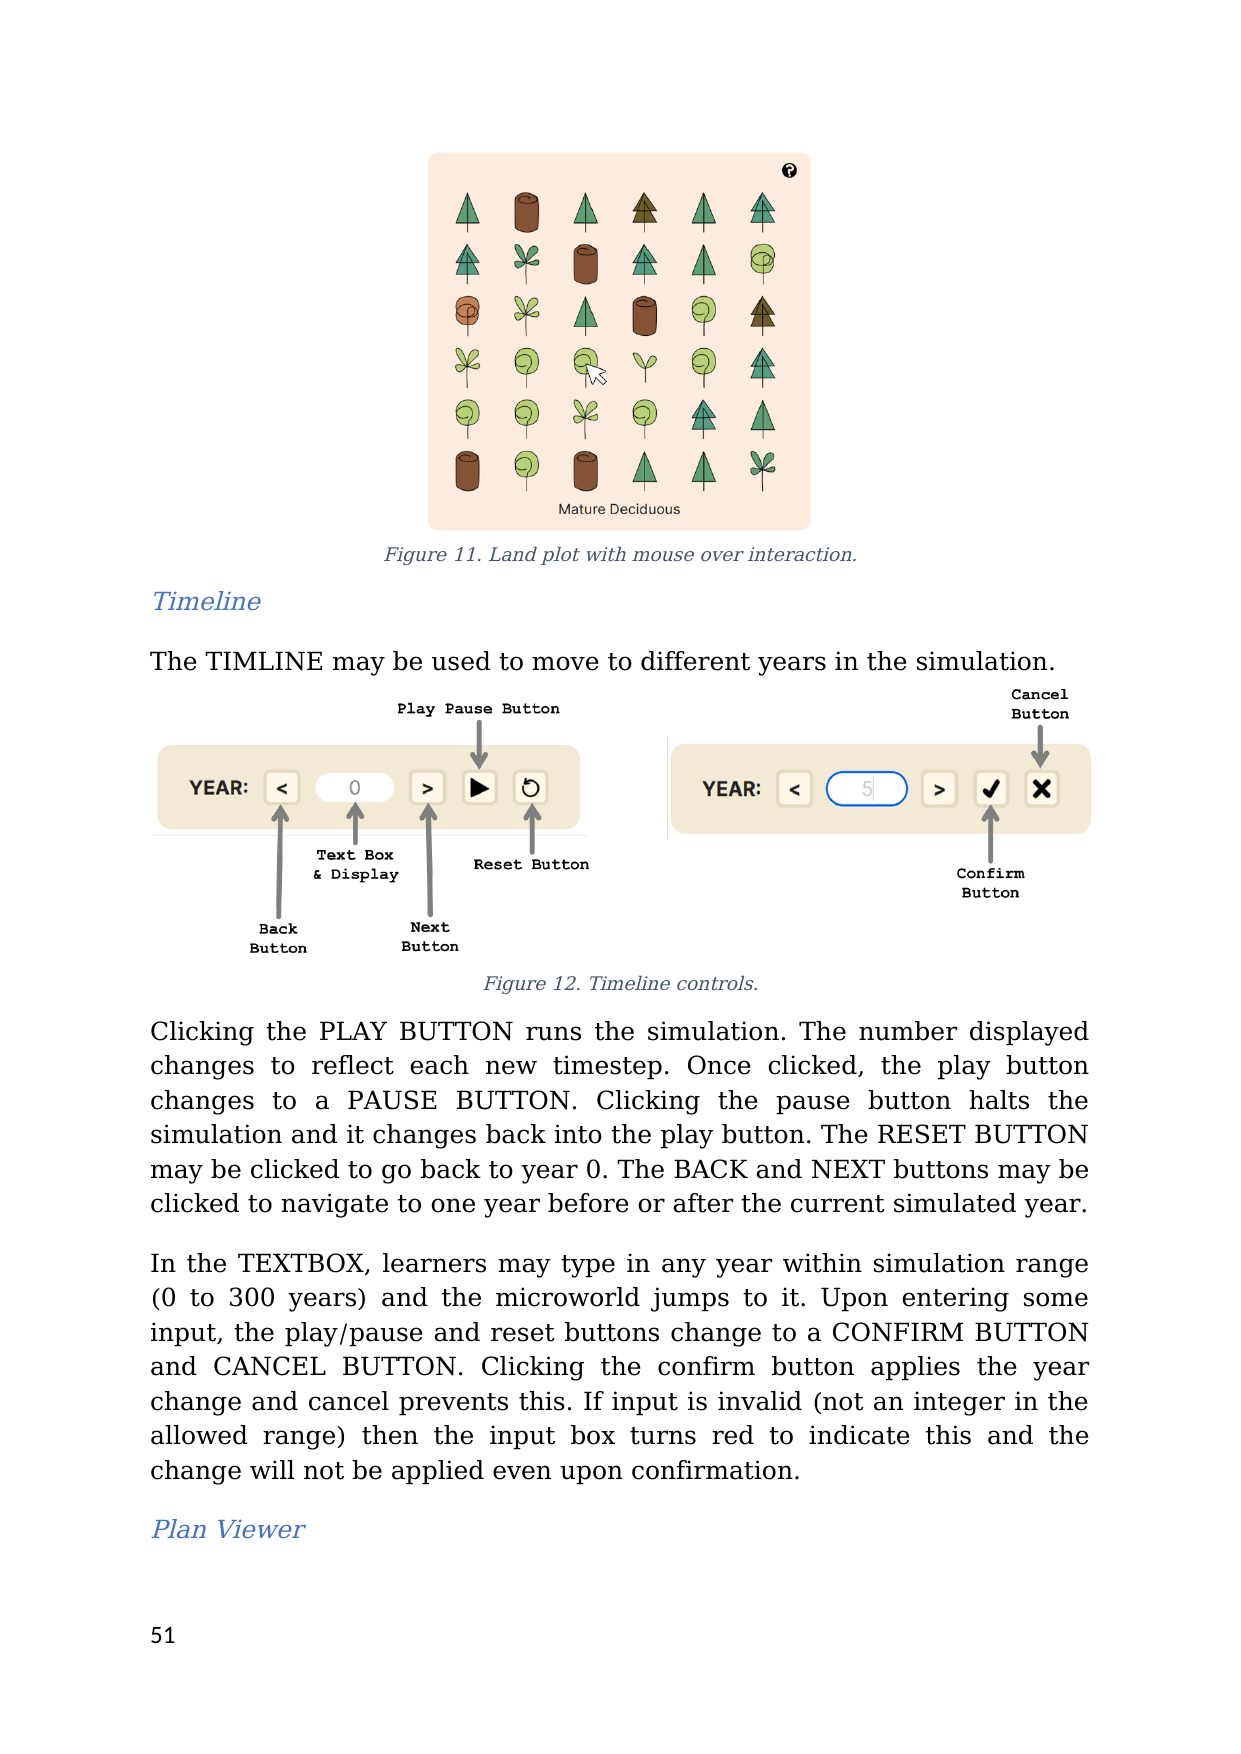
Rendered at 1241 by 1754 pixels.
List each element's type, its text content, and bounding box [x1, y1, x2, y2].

text Figure 12. Timeline controls. [150, 972, 1090, 995]
text The TIMLINE may be used to move to different years in the simulation. [150, 645, 1090, 675]
text Clicking the PLAY BUTTON runs the simulation. The number displayed changes to reflect each new timestep. Once clicked, the play button changes to a PAUSE BUTTON. Clicking the pause button halts the simulation and it changes back into the play button. The RESET BUTTON may be clicked to go back to year 0. The BACK and NEXT buttons may be clicked to navigate to one year before or after the current simulated year. [150, 1016, 1090, 1218]
text Figure 11. Land plot with mouse over interaction. [150, 543, 1090, 565]
picture [150, 680, 1095, 968]
picture [425, 150, 815, 539]
text In the TEXTBOX, learners may type in any year within simulation range (0 to 300 years) and the microworld jumps to it. Upon entering some input, the play/pause and reset buttons change to a CONFIRM BUTTON and CANCEL BUTTON. Clicking the confirm button applies the year change and cancel prevents this. If input is invalid (not an integer in the allowed range) then the input box turns red to indicate this and the change will not be applied even upon confirmation. [150, 1247, 1090, 1484]
text Plan Viewer [150, 1514, 1090, 1544]
text Timeline [150, 586, 1090, 616]
